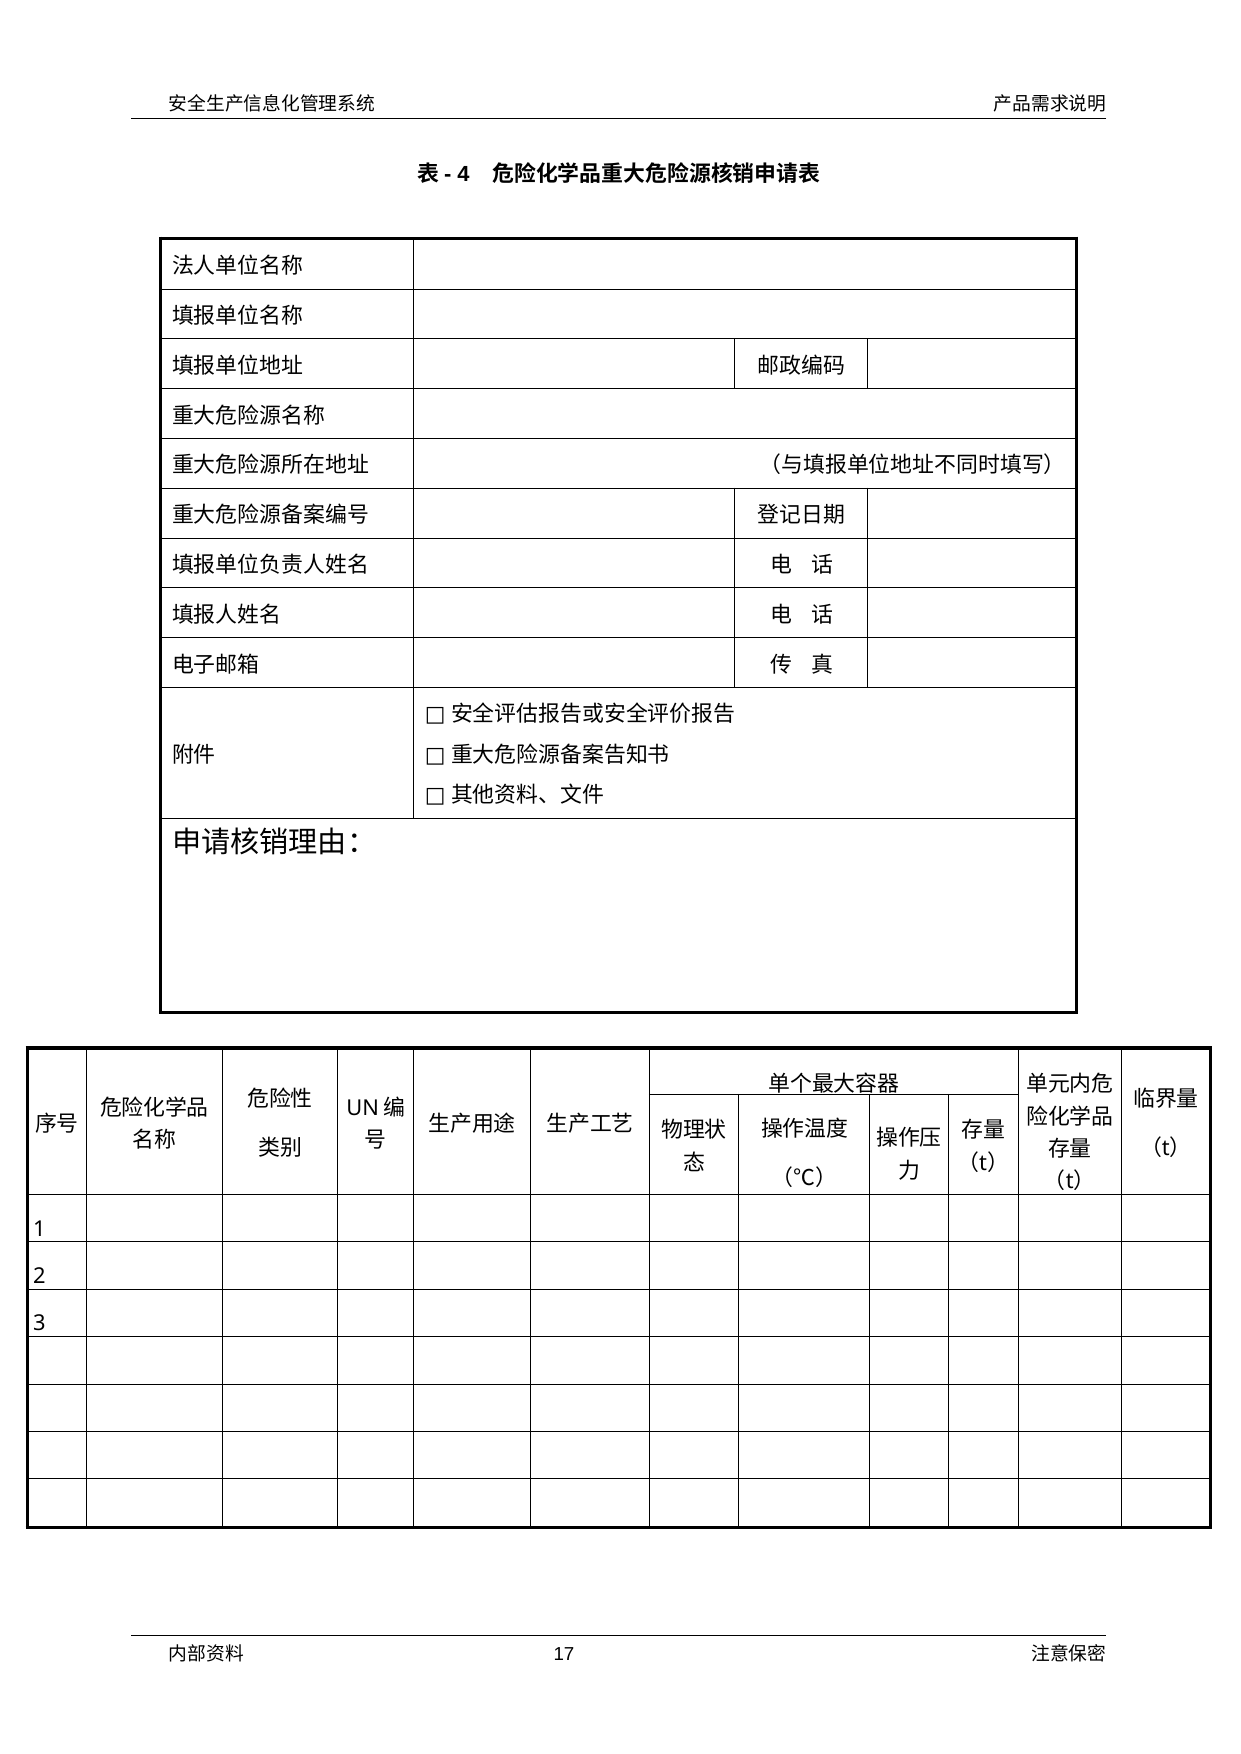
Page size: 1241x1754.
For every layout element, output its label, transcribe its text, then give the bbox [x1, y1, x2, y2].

table_cell [414, 1290, 530, 1336]
table_cell [1122, 1290, 1209, 1336]
table_cell [739, 1479, 869, 1526]
table_cell 存量（t） [949, 1095, 1018, 1194]
table_cell [87, 1195, 222, 1241]
table_cell 传 真 [735, 638, 867, 687]
table_cell [1019, 1195, 1121, 1241]
table_cell [29, 1432, 86, 1478]
table_cell [650, 1337, 738, 1383]
table_cell [338, 1195, 413, 1241]
table_cell [949, 1479, 1018, 1526]
table_cell [414, 1385, 530, 1431]
table_cell [414, 1242, 530, 1289]
table_cell [338, 1337, 413, 1383]
table_cell 邮政编码 [735, 339, 867, 388]
table_cell [223, 1337, 337, 1383]
table_cell [338, 1242, 413, 1289]
table_cell 电 话 [735, 539, 867, 587]
table_cell [87, 1479, 222, 1526]
table_header UN编号 [338, 1050, 413, 1194]
table_cell [949, 1195, 1018, 1241]
table_cell [868, 339, 1075, 388]
table_cell [1019, 1290, 1121, 1336]
table_cell 2 [29, 1242, 86, 1289]
table_cell [1122, 1432, 1209, 1478]
table_cell 申请核销理由： [162, 819, 1075, 1011]
table_cell [870, 1479, 948, 1526]
table_cell [414, 1479, 530, 1526]
table_cell [650, 1479, 738, 1526]
table_header 生产用途 [414, 1050, 530, 1194]
table_cell 操作温度 （℃） [739, 1095, 869, 1194]
table_cell [414, 290, 1075, 338]
table_cell 操作压力 （MPa） [870, 1095, 948, 1194]
table_cell 电 话 [735, 588, 867, 637]
table_cell [87, 1432, 222, 1478]
table_cell [949, 1432, 1018, 1478]
table_cell [531, 1385, 649, 1431]
table_cell [739, 1337, 869, 1383]
table_cell [739, 1195, 869, 1241]
table_cell [739, 1432, 869, 1478]
table_cell [531, 1242, 649, 1289]
table_cell [338, 1479, 413, 1526]
table_cell [338, 1432, 413, 1478]
table_cell （与填报单位地址不同时填写） [414, 439, 1075, 488]
table_cell [414, 1432, 530, 1478]
table_cell [29, 1479, 86, 1526]
table_header 临界量 （t） [1122, 1050, 1209, 1194]
table_header 法人单位名称 [162, 240, 413, 288]
table_cell 登记日期 [735, 489, 867, 537]
table_cell [87, 1385, 222, 1431]
table_cell [1122, 1242, 1209, 1289]
table_cell [414, 339, 734, 388]
text 危险化学品重大危险源核销申请表 [131, 156, 1106, 188]
table_cell [650, 1432, 738, 1478]
table_cell 填报单位名称 [162, 290, 413, 338]
table_cell 1 [29, 1195, 86, 1241]
table_cell [868, 638, 1075, 687]
table_cell [1019, 1432, 1121, 1478]
table_cell [870, 1432, 948, 1478]
table_cell [1122, 1337, 1209, 1383]
table_cell [29, 1337, 86, 1383]
table_cell 电子邮箱 [162, 638, 413, 687]
table_cell [1019, 1479, 1121, 1526]
table_header 序号 [29, 1050, 86, 1194]
table_cell [87, 1337, 222, 1383]
table_header 危险化学品名称 [87, 1050, 222, 1194]
table_cell [949, 1242, 1018, 1289]
table_cell 附件 [162, 688, 413, 818]
table_cell [870, 1337, 948, 1383]
table_cell [1019, 1385, 1121, 1431]
table_cell [87, 1290, 222, 1336]
table_cell [223, 1479, 337, 1526]
table_cell [531, 1195, 649, 1241]
table_cell 重大危险源备案编号 [162, 489, 413, 537]
table_cell [870, 1290, 948, 1336]
table_header 单元内危险化学品存量（t） [1019, 1050, 1121, 1194]
table_cell [949, 1290, 1018, 1336]
table_cell [650, 1242, 738, 1289]
table_cell [739, 1290, 869, 1336]
table_cell 重大危险源名称 [162, 389, 413, 438]
table_cell [870, 1195, 948, 1241]
table_cell [949, 1385, 1018, 1431]
table_cell [949, 1337, 1018, 1383]
table_cell [531, 1432, 649, 1478]
table_cell [531, 1290, 649, 1336]
table_cell [29, 1385, 86, 1431]
table_cell 填报单位负责人姓名 [162, 539, 413, 587]
table_cell [1019, 1242, 1121, 1289]
table_cell [414, 1337, 530, 1383]
table_cell 填报单位地址 [162, 339, 413, 388]
table_cell [870, 1242, 948, 1289]
table_cell [338, 1385, 413, 1431]
table_cell [739, 1385, 869, 1431]
table_cell 填报人姓名 [162, 588, 413, 637]
table_cell [414, 638, 734, 687]
table_cell [414, 1195, 530, 1241]
table_cell [223, 1195, 337, 1241]
table_cell 物理状态 [650, 1095, 738, 1194]
table_cell [650, 1290, 738, 1336]
table_cell [650, 1385, 738, 1431]
table_cell [870, 1385, 948, 1431]
table_header 危险性 类别 [223, 1050, 337, 1194]
table_cell [414, 539, 734, 587]
table_cell [414, 489, 734, 537]
table_cell [338, 1290, 413, 1336]
table_header 单个最大容器 [650, 1050, 1018, 1094]
table_cell [223, 1432, 337, 1478]
table_cell [868, 489, 1075, 537]
table_cell [87, 1242, 222, 1289]
table_cell 重大危险源所在地址 [162, 439, 413, 488]
table_cell [223, 1385, 337, 1431]
table_cell [414, 588, 734, 637]
table_cell [223, 1290, 337, 1336]
table_cell [868, 539, 1075, 587]
table_header [414, 240, 1075, 288]
table_cell [531, 1337, 649, 1383]
table_cell [414, 389, 1075, 438]
table_cell [650, 1195, 738, 1241]
table_cell [1122, 1195, 1209, 1241]
table_header 生产工艺 [531, 1050, 649, 1194]
table_cell □ 安全评估报告或安全评价报告 □ 重大危险源备案告知书 □ 其他资料、文件 [414, 688, 1075, 818]
table_cell 3 [29, 1290, 86, 1336]
table_cell [1122, 1479, 1209, 1526]
table_cell [531, 1479, 649, 1526]
table_cell [739, 1242, 869, 1289]
table_cell [868, 588, 1075, 637]
table_cell [1019, 1337, 1121, 1383]
table_cell [1122, 1385, 1209, 1431]
table_cell [223, 1242, 337, 1289]
